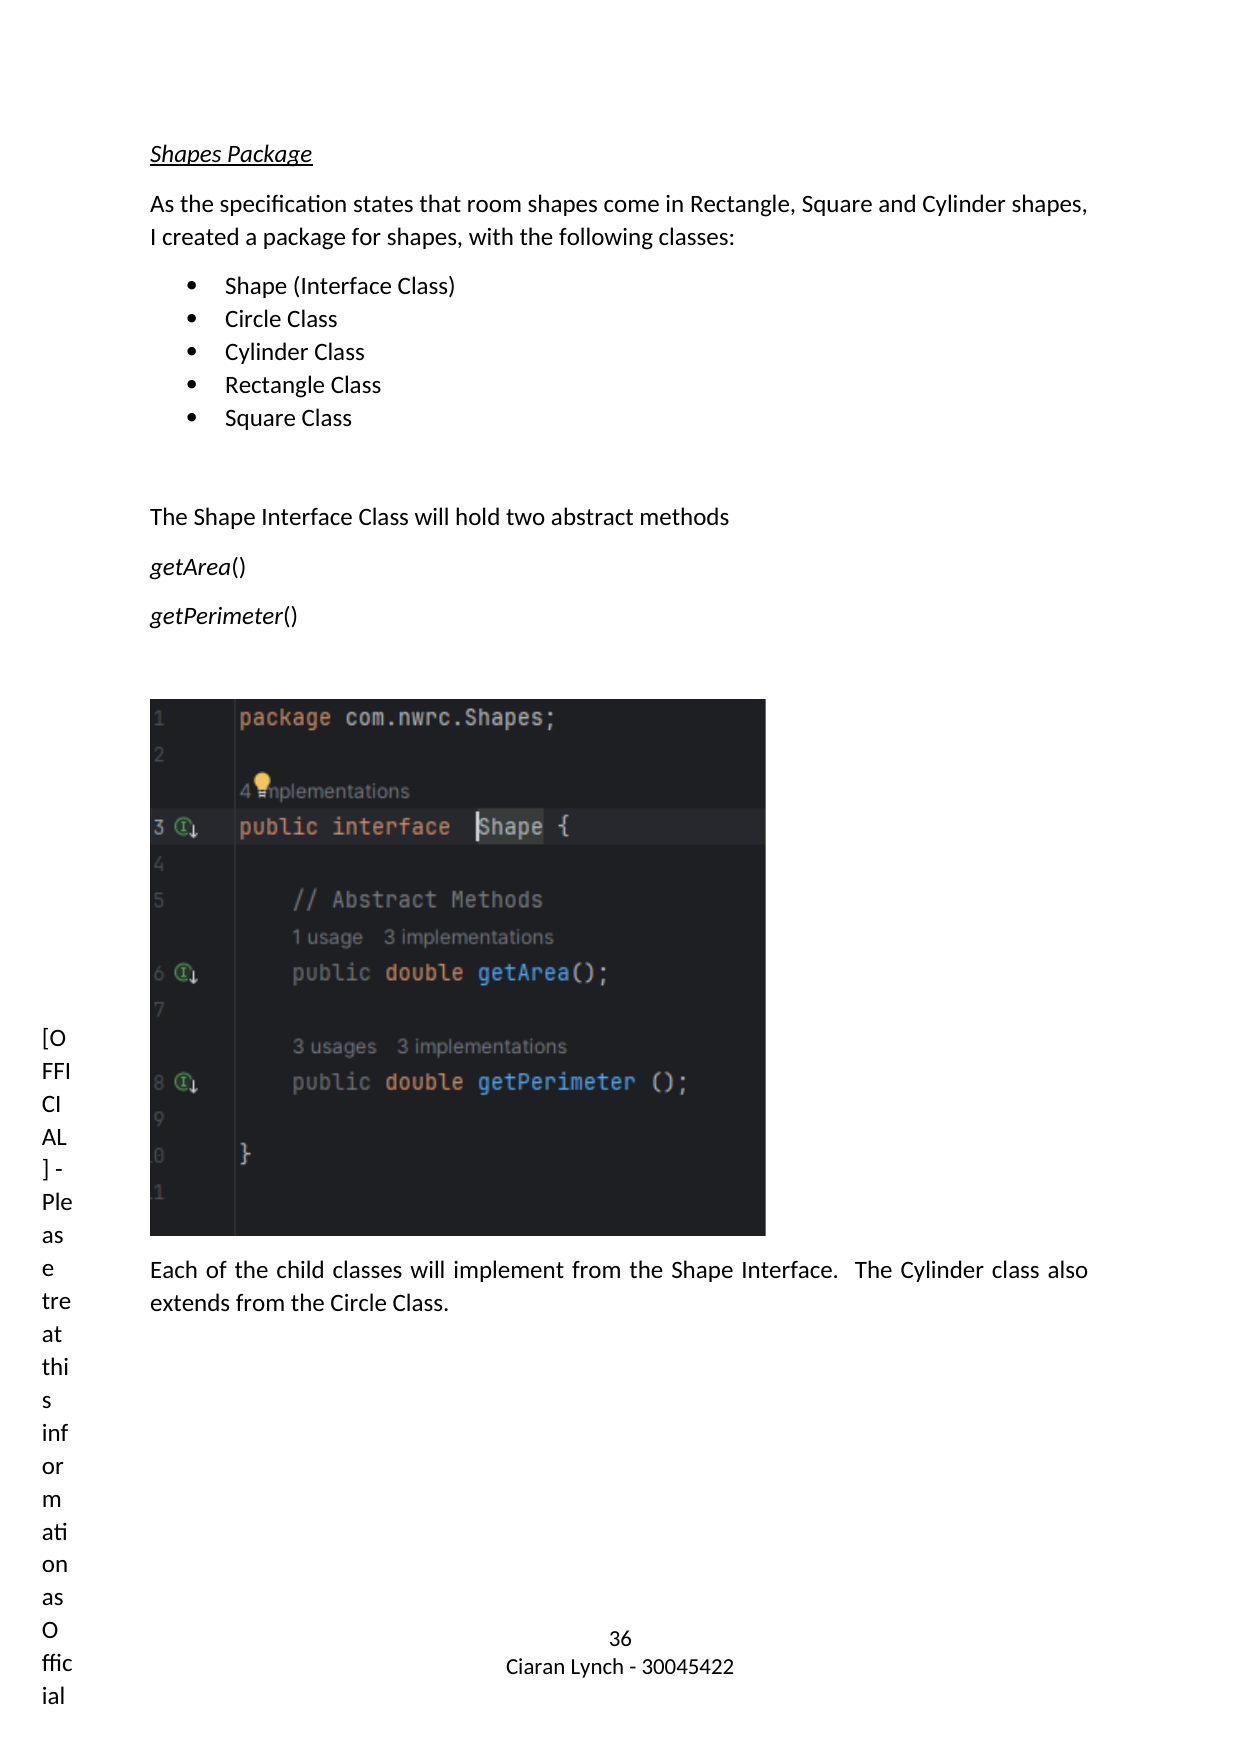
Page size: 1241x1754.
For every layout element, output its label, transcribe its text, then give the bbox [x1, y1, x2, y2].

list Cylinder Class [187, 336, 1090, 367]
text getArea() [150, 551, 1090, 581]
text Each of the child classes will implement from the Shape Interface. The Cylinder class also extends from the Circle Class. [150, 1254, 1090, 1318]
list Rectangle Class [187, 369, 1090, 399]
list Shape (Interface Class) [187, 270, 1090, 301]
picture [150, 699, 766, 1236]
text As the specification states that room shapes come in Rectangle, Square and Cylinder shapes, I created a package for shapes, with the following classes: [150, 188, 1090, 251]
text The Shape Interface Class will hold two abstract methods [150, 501, 1090, 532]
list Circle Class [187, 303, 1090, 334]
text getPerimeter() [150, 600, 1090, 631]
list Square Class [187, 402, 1090, 432]
text Shapes Package [150, 138, 1090, 169]
